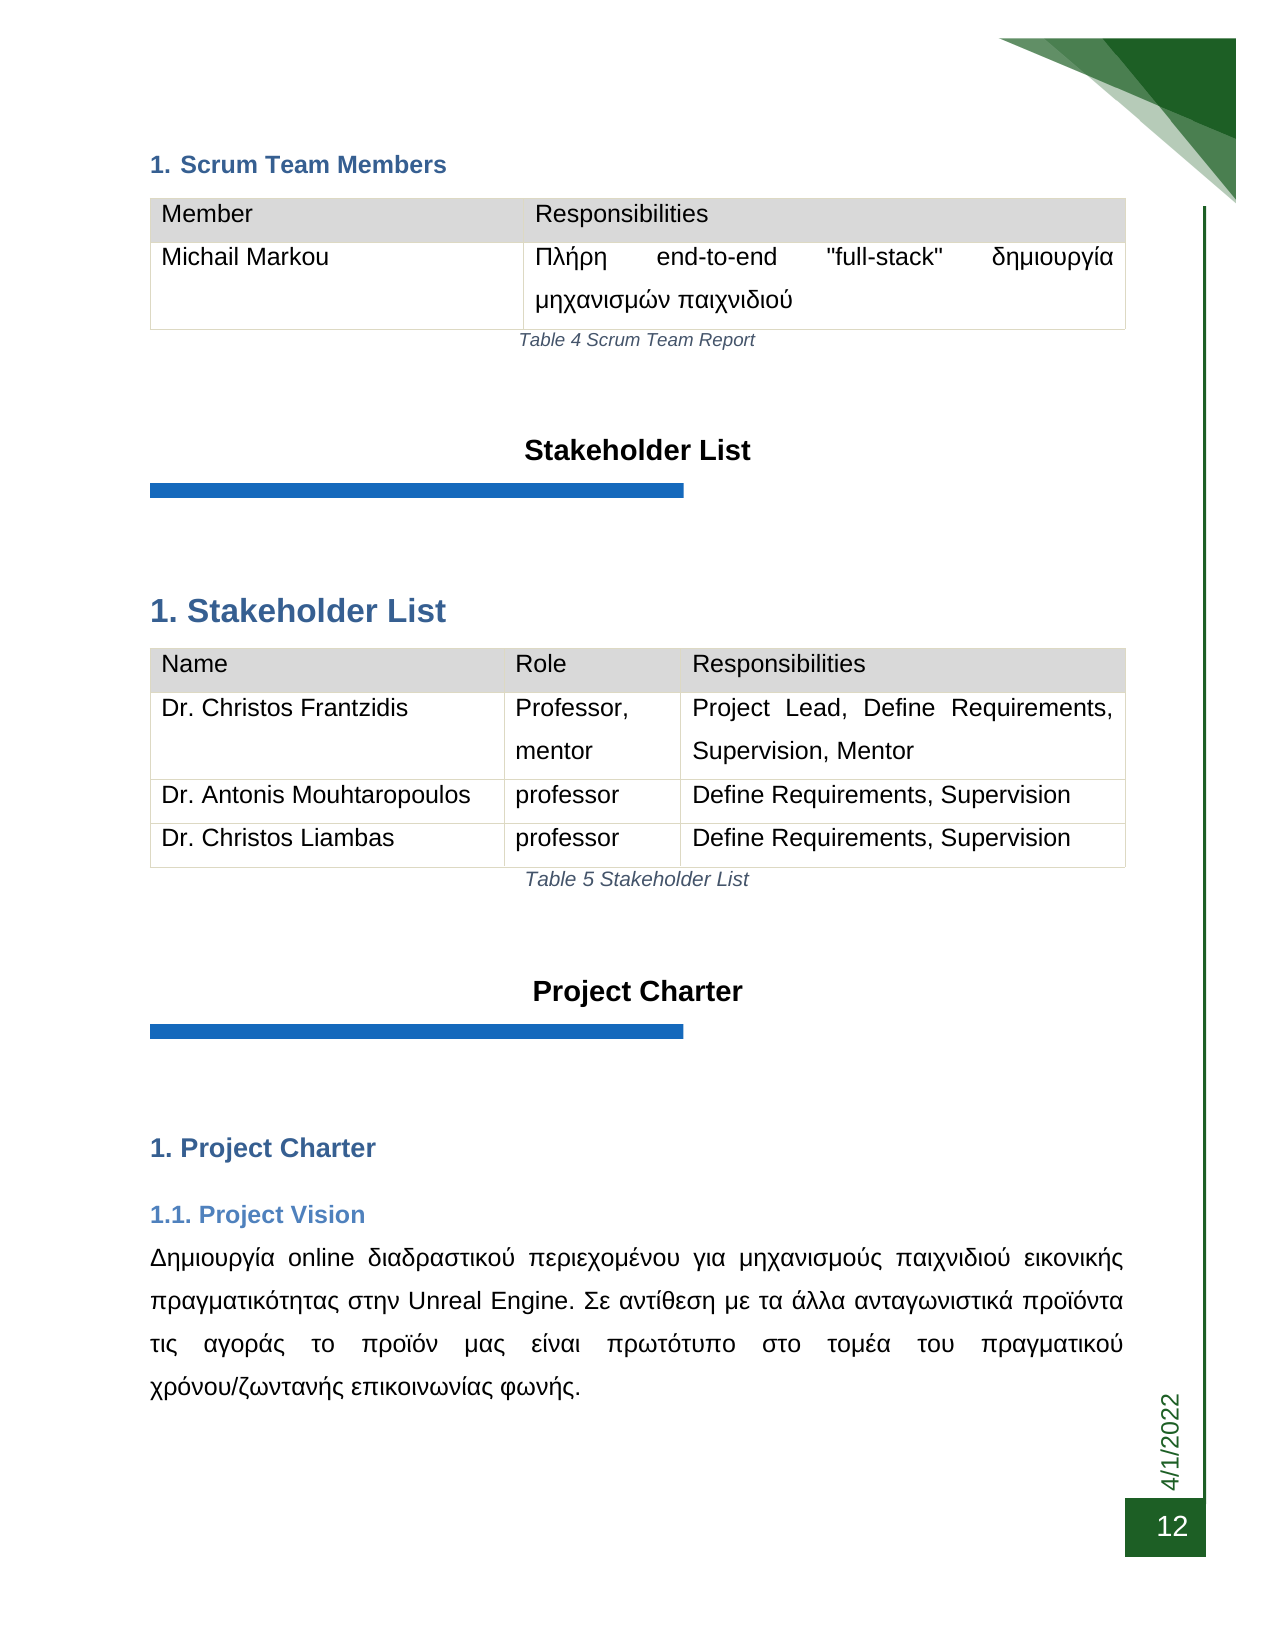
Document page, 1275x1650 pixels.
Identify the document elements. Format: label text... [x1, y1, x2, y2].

table_header Responsibilities [524, 199, 1125, 242]
text Stakeholder List [150, 433, 1125, 466]
text 1. Stakeholder List [150, 591, 1125, 629]
table_header Role [505, 649, 680, 692]
text 1.1. Project Vision [150, 1200, 1125, 1228]
text Δημιουργία online διαδραστικού περιεχομένου για μηχανισμούς παιχνιδιού εικονικής πραγματικότητας στην Unreal Engine. Σε αντίθεση με τα άλλα ανταγωνιστικά προϊόντα τις αγοράς το προϊόν μας είναι πρωτότυπο στο τομέα του πραγματικού χρόνου/ζωντανής επικοινωνίας φωνής. [150, 1243, 1125, 1401]
table_cell Define Requirements, Supervision [681, 824, 1125, 866]
table_cell Πλήρη end-to-end "full-stack" δημιουργία μηχανισμών παιχνιδιού [524, 243, 1125, 328]
table_cell Define Requirements, Supervision [681, 780, 1125, 823]
table_cell Dr. Antonis Mouhtaropoulos [151, 780, 504, 823]
table_cell professor [505, 824, 680, 866]
text 1. Scrum Team Members [150, 150, 1125, 179]
table_cell Professor, mentor [505, 693, 680, 779]
table_header Member [151, 199, 523, 242]
table_cell Project Lead, Define Requirements, Supervision, Mentor [681, 693, 1125, 779]
picture [150, 1024, 684, 1039]
table_header Responsibilities [681, 649, 1125, 692]
table_cell Dr. Christos Liambas [151, 824, 504, 866]
text Project Charter [150, 974, 1125, 1008]
table_header Name [151, 649, 504, 692]
text 1. Project Charter [150, 1132, 1125, 1163]
table_cell professor [505, 780, 680, 823]
table_cell Michail Markou [151, 243, 523, 328]
picture [150, 483, 684, 498]
picture [997, 38, 1236, 204]
table_cell Dr. Christos Frantzidis [151, 693, 504, 779]
